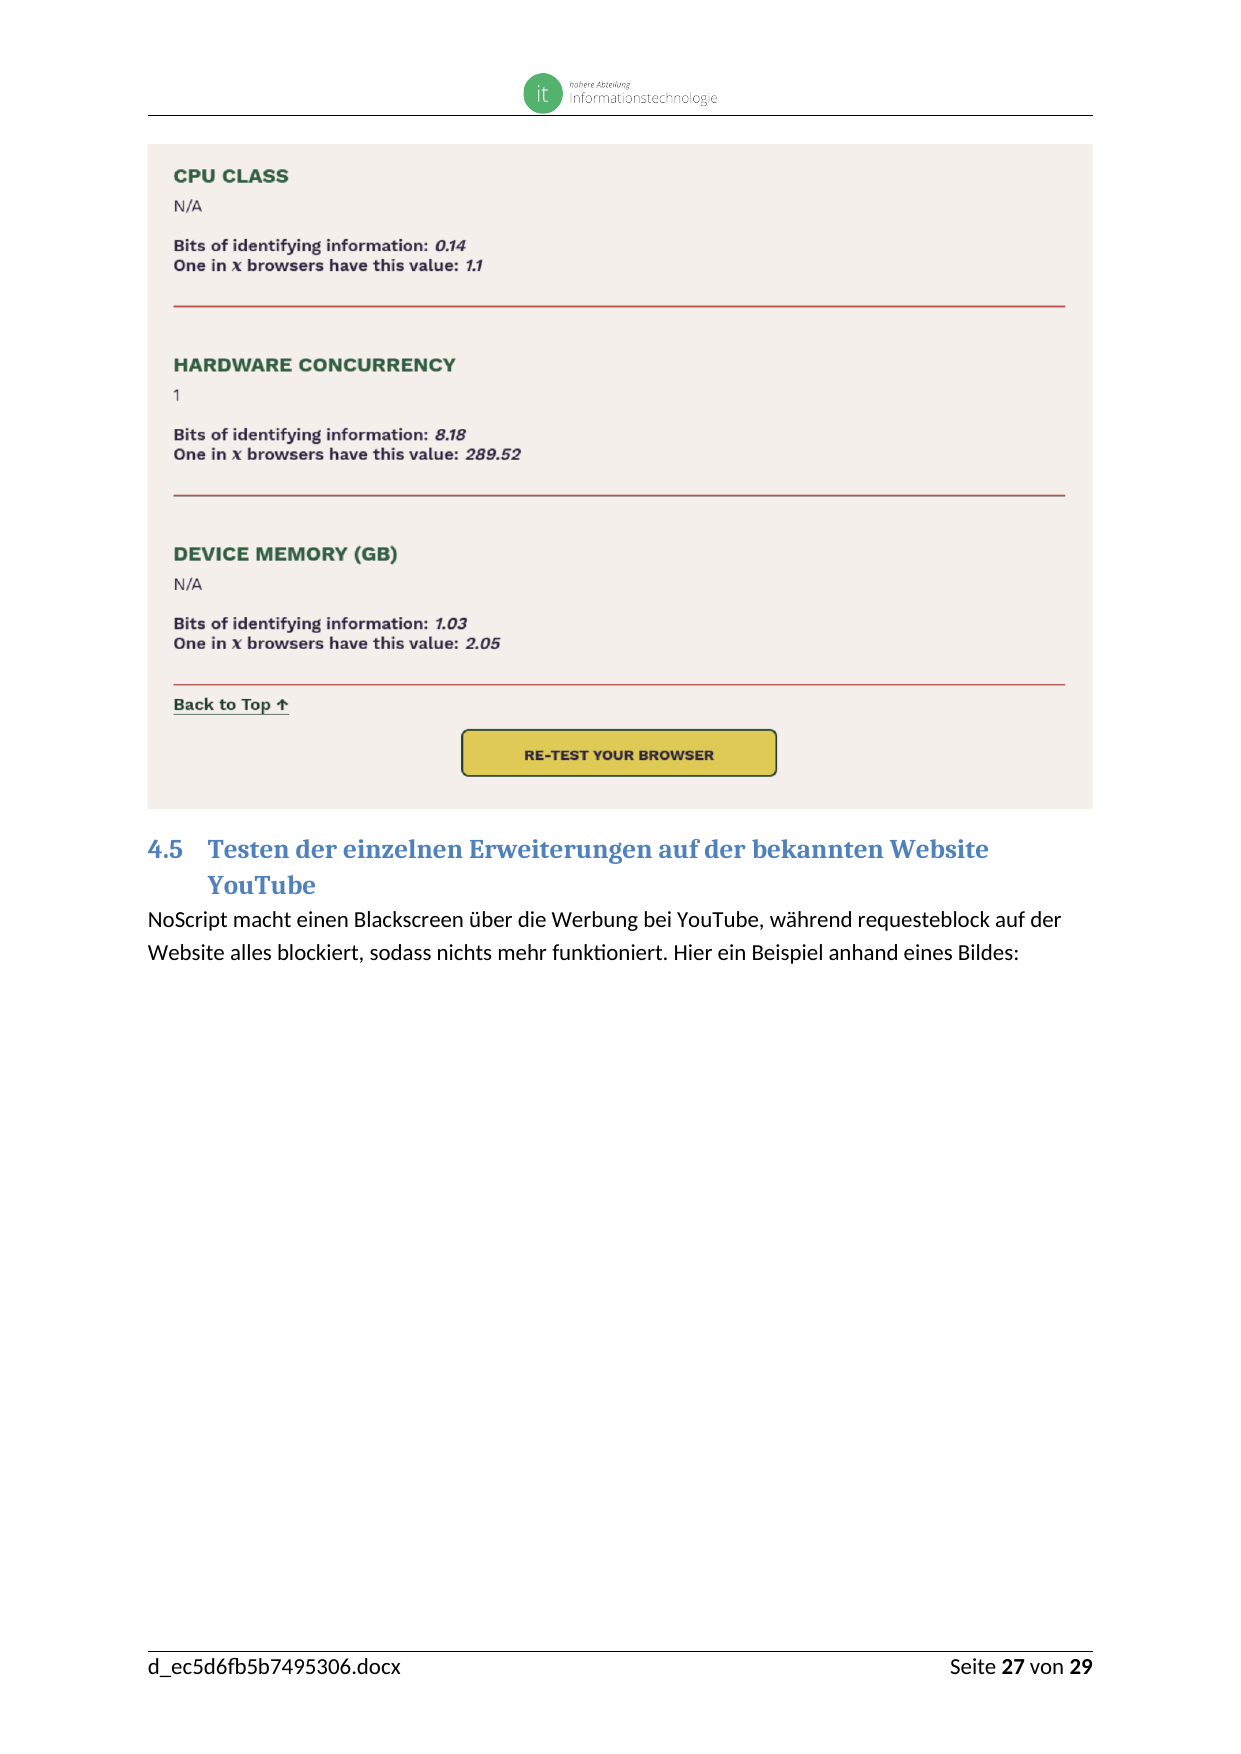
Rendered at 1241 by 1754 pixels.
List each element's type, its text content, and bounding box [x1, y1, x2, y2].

text NoScript macht einen Blackscreen über die Werbung bei YouTube, während requesteblock auf der Website alles blockiert, sodass nichts mehr funktioniert. Hier ein Beispiel anhand eines Bildes: [148, 906, 1093, 966]
picture [147, 144, 1093, 809]
picture [523, 73, 717, 114]
subtitle Testen der einzelnen Erweiterungen auf der bekannten Website YouTube [148, 834, 1093, 901]
